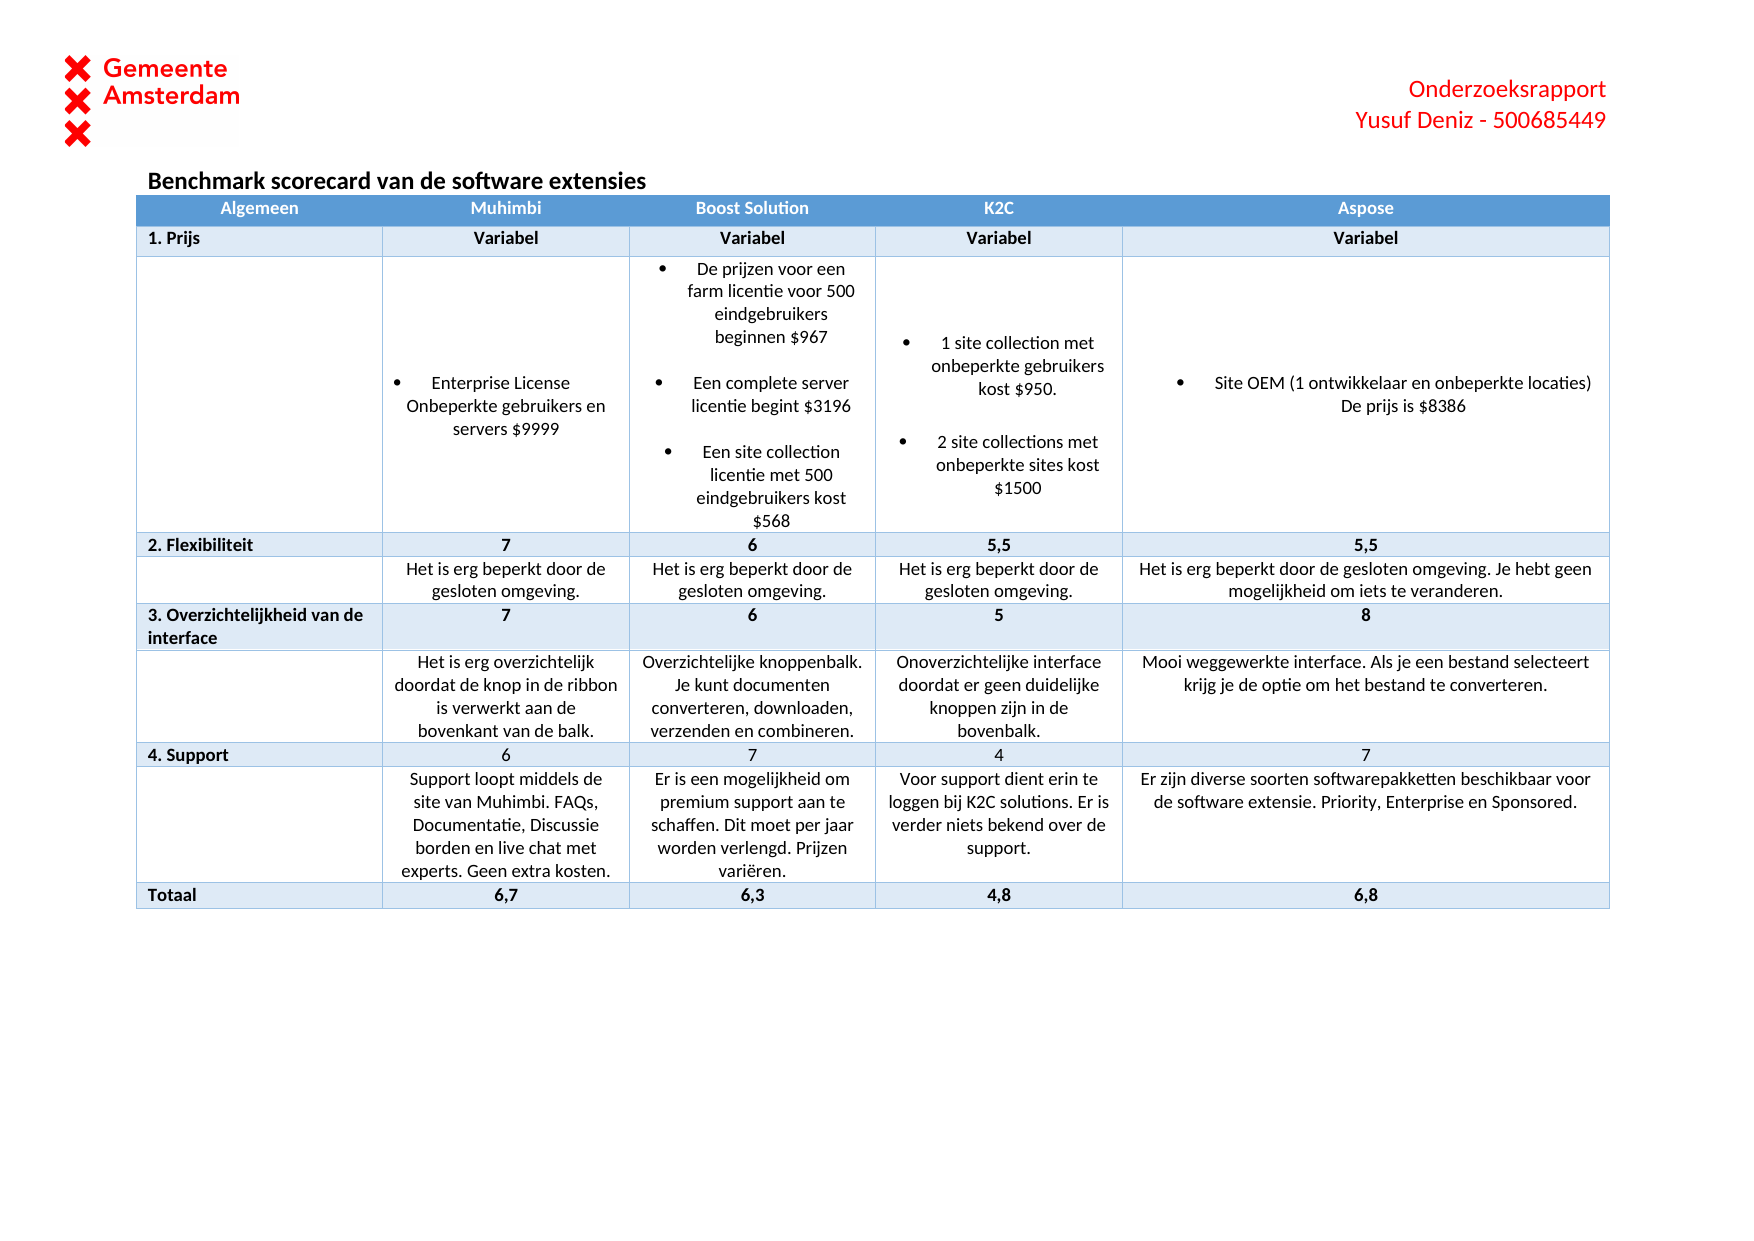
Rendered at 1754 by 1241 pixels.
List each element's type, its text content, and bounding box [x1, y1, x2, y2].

table_cell Variabel [1123, 227, 1609, 256]
table_cell Enterprise License Onbeperkte gebruikers en servers $9999 [383, 257, 629, 532]
table_cell [137, 767, 382, 882]
table_cell Variabel [630, 227, 875, 256]
table_cell 2. Flexibiliteit [137, 533, 382, 556]
table_cell 5 [876, 604, 1122, 649]
table_cell Het is erg beperkt door de gesloten omgeving. [630, 557, 875, 603]
text Benchmark scorecard van de software extensies [148, 165, 1606, 195]
picture [64, 55, 239, 147]
table_cell 6 [630, 533, 875, 556]
table_cell De prijzen voor een farm licentie voor 500 eindgebruikers beginnen $967 Een complete server licentie begint $3196 Een site collection licentie met 500 eindgebruikers kost $568 [630, 257, 875, 532]
table_header K2C [876, 196, 1122, 226]
table_cell 7 [383, 604, 629, 649]
table_cell Er zijn diverse soorten softwarepakketten beschikbaar voor de software extensie. Priority, Enterprise en Sponsored. [1123, 767, 1609, 882]
table_cell Onoverzichtelijke interface doordat er geen duidelijke knoppen zijn in de bovenbalk. [876, 651, 1122, 742]
table_header Muhimbi [383, 196, 629, 226]
table_header Aspose [1123, 196, 1609, 226]
table_cell 7 [630, 743, 875, 766]
table_cell 4,8 [876, 883, 1122, 908]
table_cell Het is erg beperkt door de gesloten omgeving. [383, 557, 629, 603]
table_cell Overzichtelijke knoppenbalk. Je kunt documenten converteren, downloaden, verzenden en combineren. [630, 651, 875, 742]
table_cell Mooi weggewerkte interface. Als je een bestand selecteert krijg je de optie om het bestand te converteren. [1123, 651, 1609, 742]
table_cell 8 [1123, 604, 1609, 649]
table_cell 6 [383, 743, 629, 766]
table_cell 6,3 [630, 883, 875, 908]
table_cell 4. Support [137, 743, 382, 766]
table_header Boost Solution [630, 196, 875, 226]
table_cell 7 [1123, 743, 1609, 766]
table_cell Site OEM (1 ontwikkelaar en onbeperkte locaties) De prijs is $8386 [1123, 257, 1609, 532]
table_cell Variabel [876, 227, 1122, 256]
table_cell 3. Overzichtelijkheid van de interface [137, 604, 382, 649]
table_cell 5,5 [1123, 533, 1609, 556]
table_cell Het is erg overzichtelijk doordat de knop in de ribbon is verwerkt aan de bovenkant van de balk. [383, 651, 629, 742]
table_cell Variabel [383, 227, 629, 256]
table_cell 6,8 [1123, 883, 1609, 908]
table_cell 7 [383, 533, 629, 556]
table_cell Er is een mogelijkheid om premium support aan te schaffen. Dit moet per jaar worden verlengd. Prijzen variëren. [630, 767, 875, 882]
table_cell Het is erg beperkt door de gesloten omgeving. [876, 557, 1122, 603]
table_cell 1 site collection met onbeperkte gebruikers kost $950. 2 site collections met onbeperkte sites kost $1500 [876, 257, 1122, 532]
table_cell [137, 257, 382, 532]
table_cell Support loopt middels de site van Muhimbi. FAQs, Documentatie, Discussie borden en live chat met experts. Geen extra kosten. [383, 767, 629, 882]
table_cell 6,7 [383, 883, 629, 908]
table_cell Totaal [137, 883, 382, 908]
table_cell [137, 557, 382, 603]
table_cell 4 [876, 743, 1122, 766]
table_cell [137, 651, 382, 742]
table_cell 5,5 [876, 533, 1122, 556]
table_cell 1. Prijs [137, 227, 382, 256]
table_header Algemeen [137, 196, 382, 226]
table_cell Voor support dient erin te loggen bij K2C solutions. Er is verder niets bekend over de support. [876, 767, 1122, 882]
table_cell 6 [630, 604, 875, 649]
table_cell Het is erg beperkt door de gesloten omgeving. Je hebt geen mogelijkheid om iets te veranderen. [1123, 557, 1609, 603]
